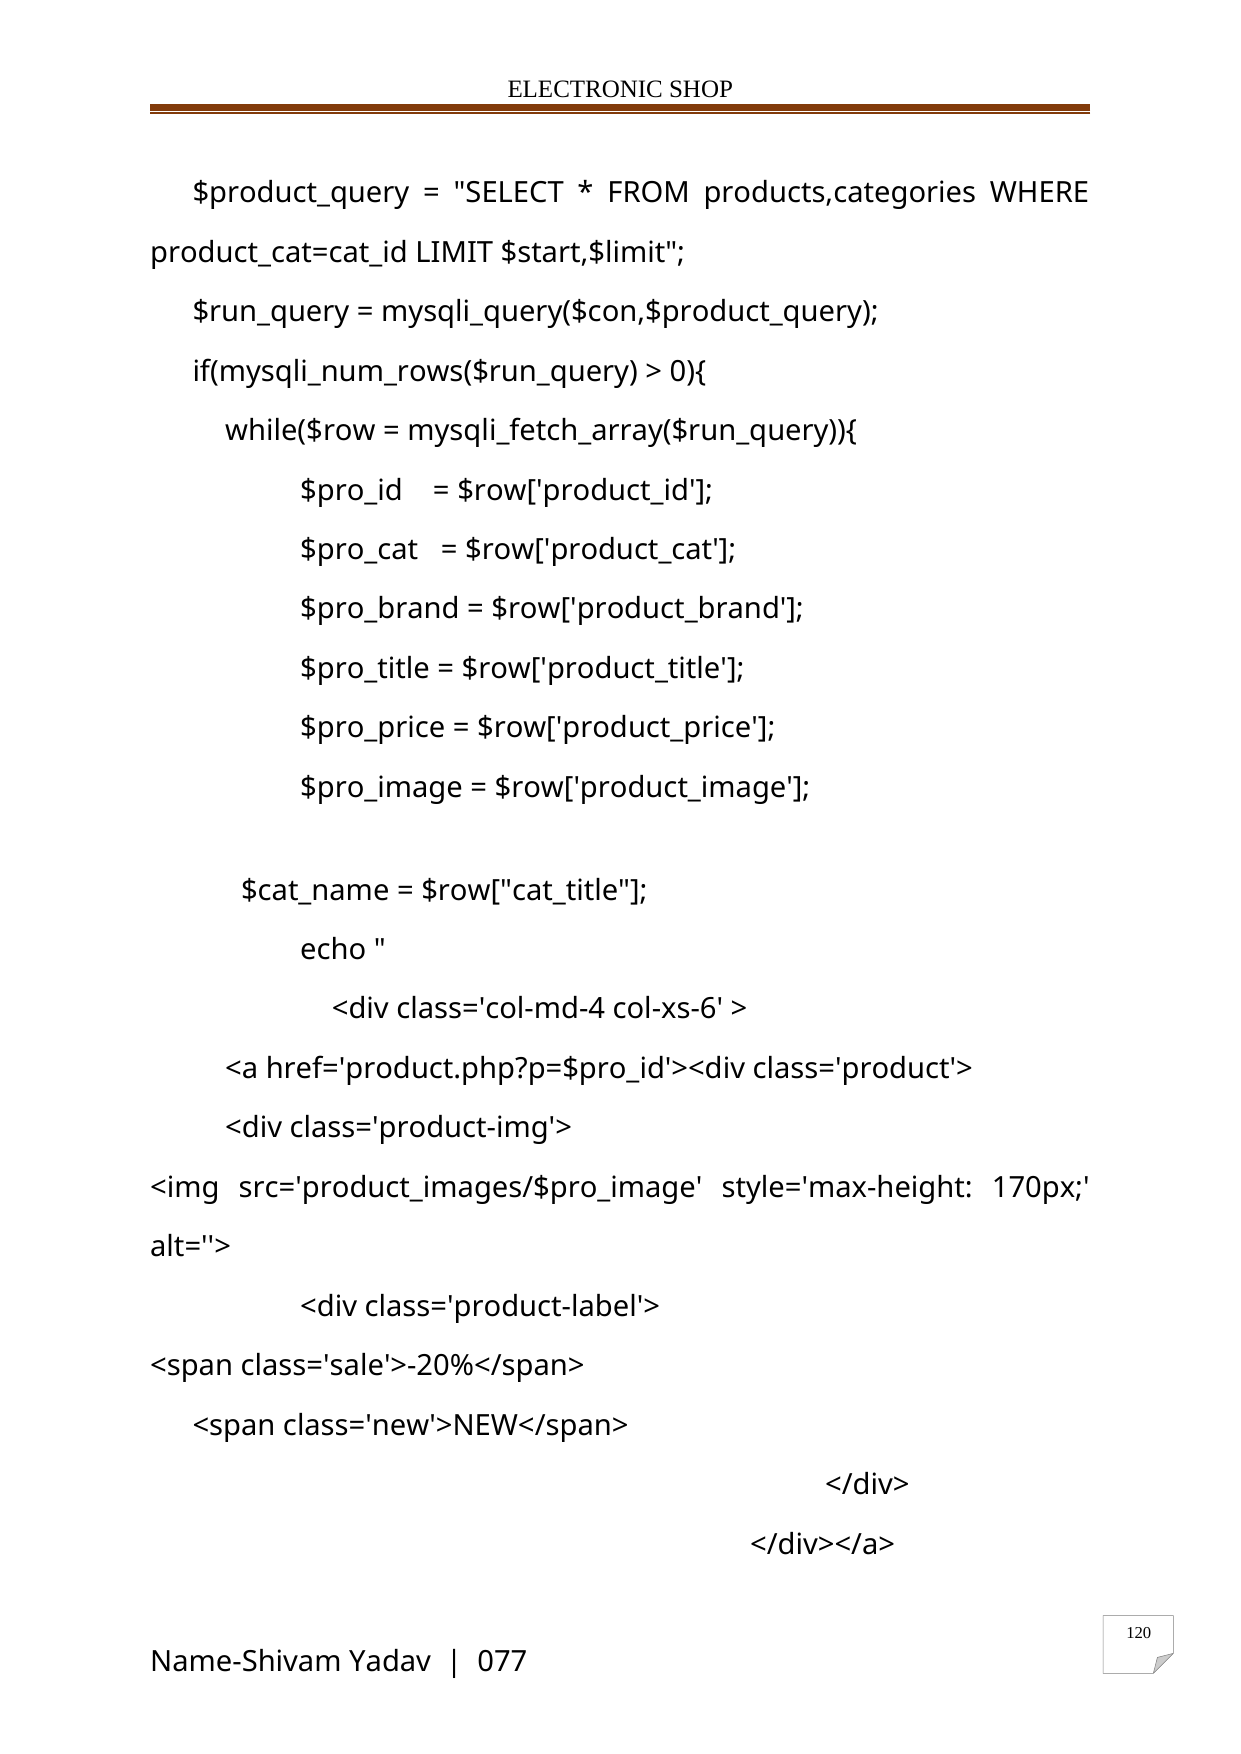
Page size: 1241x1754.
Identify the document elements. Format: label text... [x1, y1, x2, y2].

text <div class='product-label'> [150, 1285, 1090, 1325]
text </div> [150, 1464, 1090, 1503]
text while($row = mysqli_fetch_array($run_query)){ [150, 409, 1090, 449]
text $product_query = "SELECT * FROM products,categories WHERE product_cat=cat_id LIMIT $start,$limit"; [150, 171, 1090, 271]
text $run_query = mysqli_query($con,$product_query); [150, 290, 1090, 330]
text <span class='new'>NEW</span> [150, 1404, 1090, 1444]
text <span class='sale'>-20%</span> [150, 1345, 1090, 1384]
text $pro_cat = $row['product_cat']; [150, 528, 1090, 568]
text <div class='product-img'> [150, 1107, 1090, 1146]
text <div class='col-md-4 col-xs-6' > [150, 988, 1090, 1027]
text $cat_name = $row["cat_title"]; [150, 869, 1090, 908]
text echo " [150, 928, 1090, 968]
text $pro_title = $row['product_title']; [150, 647, 1090, 687]
text $pro_id = $row['product_id']; [150, 469, 1090, 508]
text <a href='product.php?p=$pro_id'><div class='product'> [150, 1047, 1090, 1087]
text $pro_price = $row['product_price']; [150, 707, 1090, 746]
text $pro_brand = $row['product_brand']; [150, 588, 1090, 627]
text <img src='product_images/$pro_image' style='max-height: 170px;' alt=''> [150, 1166, 1090, 1265]
text </div></a> [150, 1523, 1090, 1563]
text $pro_image = $row['product_image']; [150, 766, 1090, 806]
text if(mysqli_num_rows($run_query) > 0){ [150, 350, 1090, 389]
